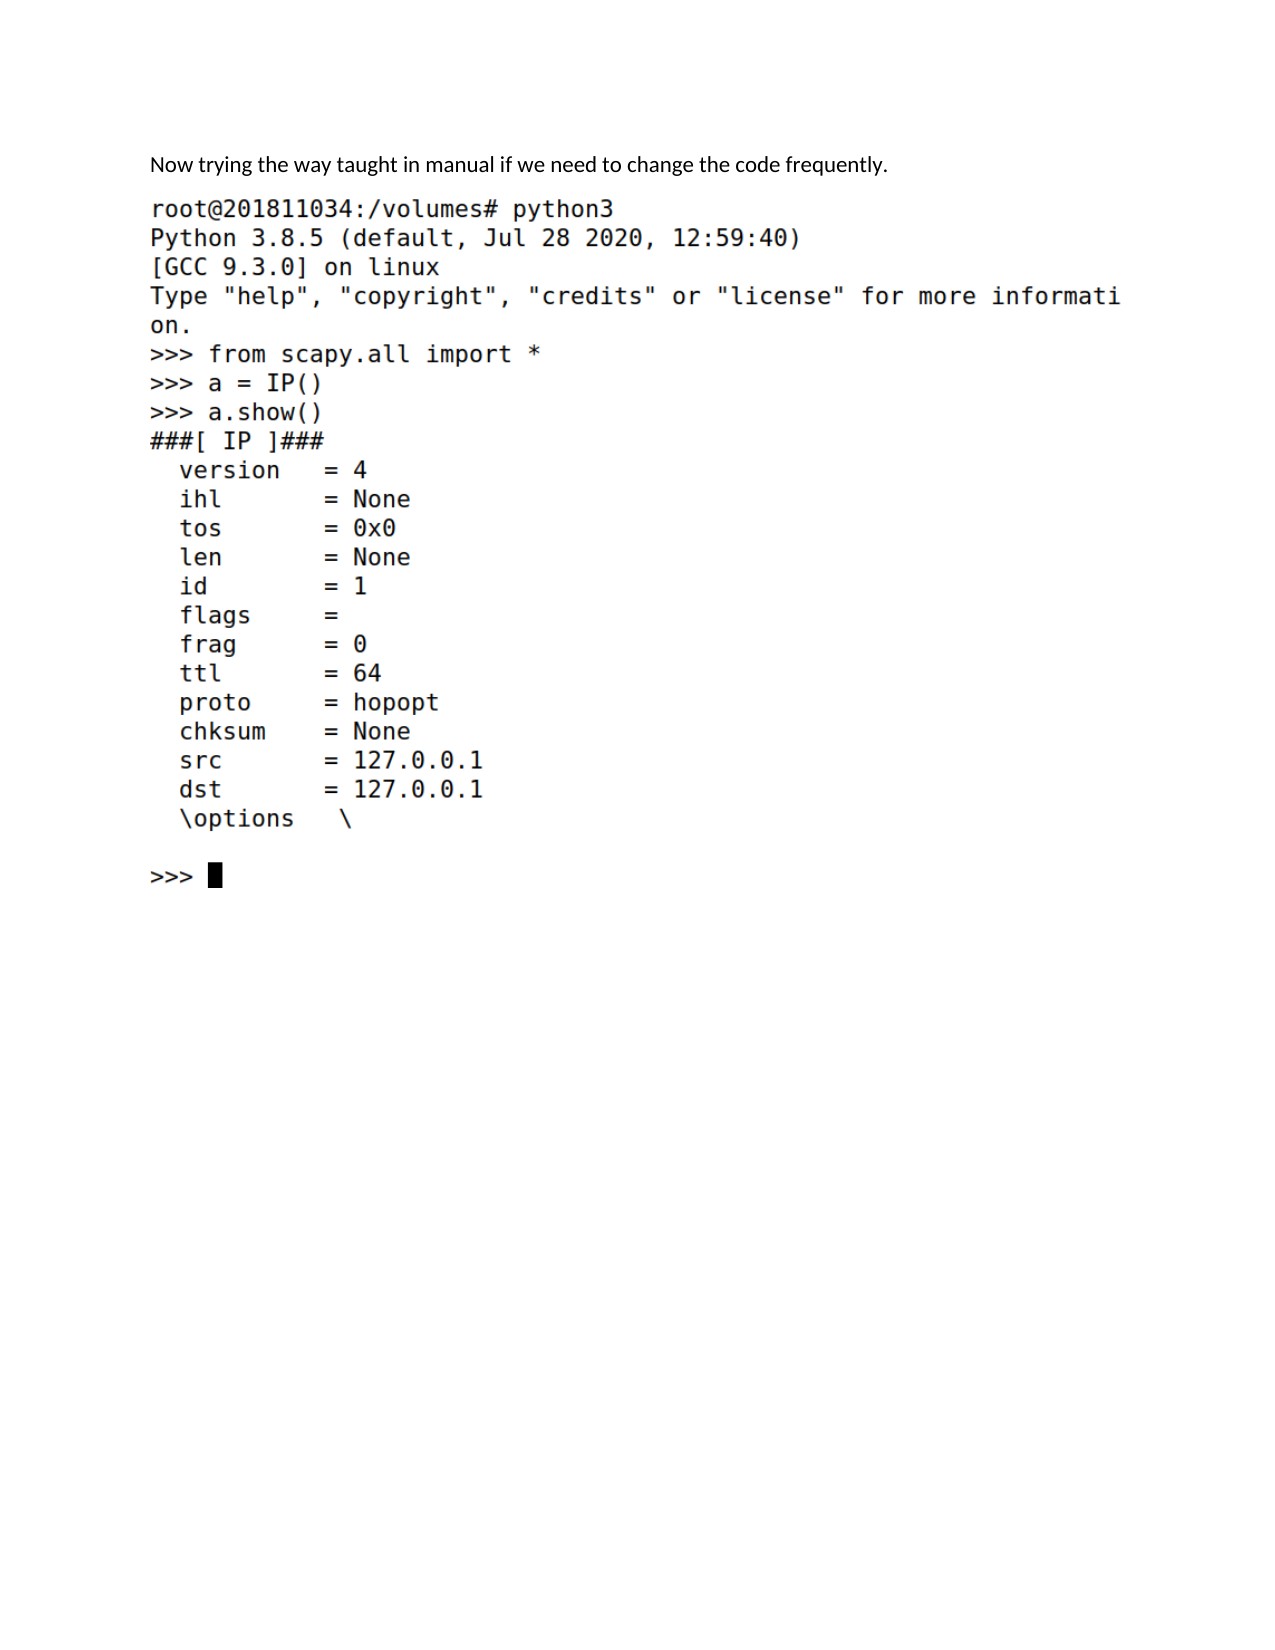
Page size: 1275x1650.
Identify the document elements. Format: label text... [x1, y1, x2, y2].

picture [150, 196, 1125, 888]
text Now trying the way taught in manual if we need to change the code frequently. [150, 150, 1125, 178]
